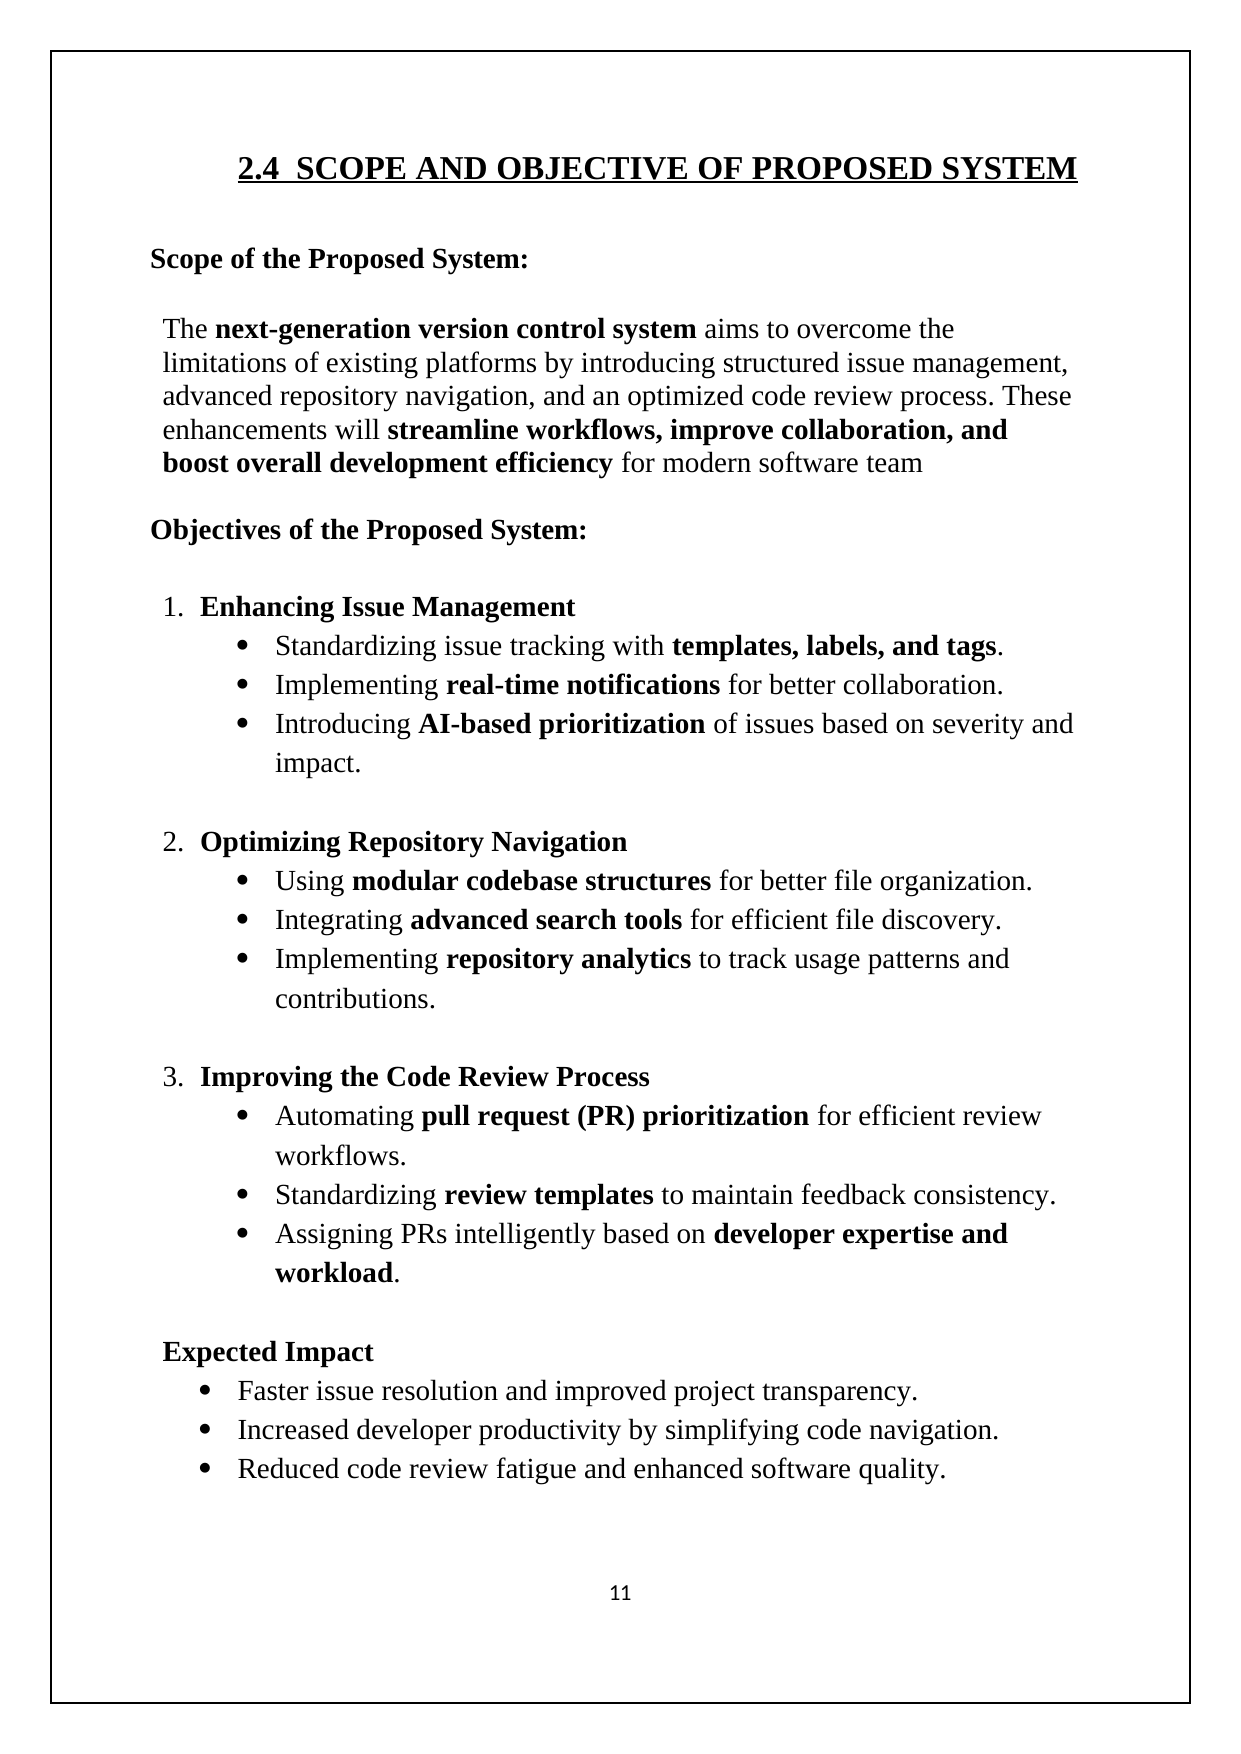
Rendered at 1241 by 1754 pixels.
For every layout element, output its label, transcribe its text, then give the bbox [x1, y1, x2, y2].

subtitle Objectives of the Proposed System: [150, 512, 1166, 546]
list Enhancing Issue Management [162, 589, 1078, 622]
list Integrating advanced search tools for efficient file discovery. [237, 902, 1078, 936]
list Increased developer productivity by simplifying code navigation. [200, 1412, 1078, 1446]
subtitle 2.4 SCOPE AND OBJECTIVE OF PROPOSED SYSTEM [149, 148, 1166, 186]
list Faster issue resolution and improved project transparency. [200, 1373, 1078, 1407]
text The next-generation version control system aims to overcome the limitations of existing platforms by introducing structured issue management, advanced repository navigation, and an optimized code review process. These enhancements will streamline workflows, improve collaboration, and boost overall development efficiency for modern software team [162, 311, 1078, 479]
list Implementing real-time notifications for better collaboration. [237, 667, 1078, 701]
list Expected Impact [162, 1334, 1078, 1367]
list Automating pull request (PR) prioritization for efficient review workflows. [237, 1098, 1078, 1171]
list Standardizing issue tracking with templates, labels, and tags. [237, 628, 1078, 661]
list Using modular codebase structures for better file organization. [237, 863, 1078, 897]
list Reduced code review fatigue and enhanced software quality. [200, 1451, 1078, 1485]
subtitle Scope of the Proposed System: [150, 241, 1166, 275]
list Assigning PRs intelligently based on developer expertise and workload. [237, 1216, 1078, 1289]
list Improving the Code Review Process [162, 1059, 1078, 1093]
list Standardizing review templates to maintain feedback consistency. [237, 1177, 1078, 1211]
list Implementing repository analytics to track usage patterns and contributions. [237, 942, 1078, 1014]
list Optimizing Repository Navigation [162, 824, 1078, 857]
list Introducing AI-based prioritization of issues based on severity and impact. [237, 706, 1078, 779]
